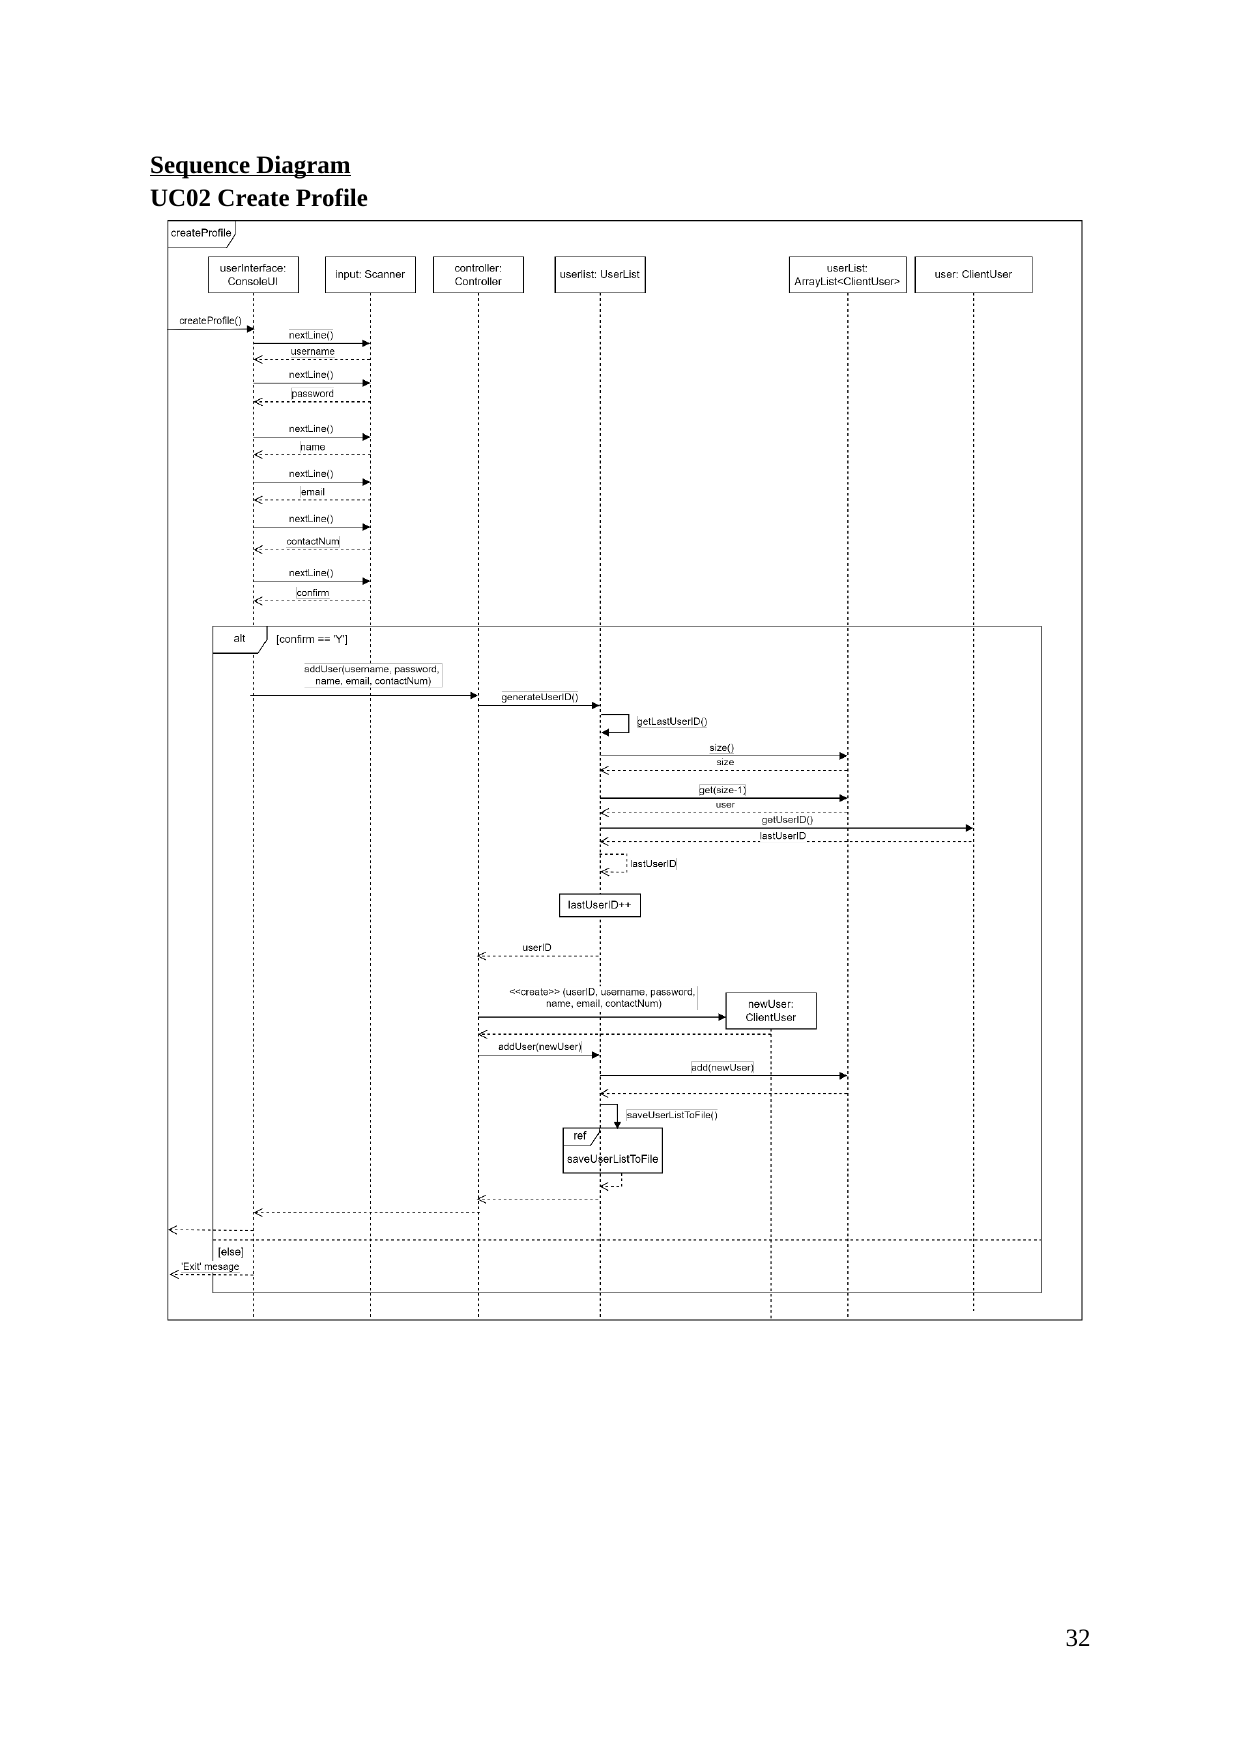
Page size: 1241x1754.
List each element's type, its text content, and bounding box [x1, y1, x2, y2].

picture [150, 211, 1091, 1329]
text Sequence Diagram [150, 150, 1090, 179]
subtitle UC02 Create Profile [150, 183, 1090, 211]
